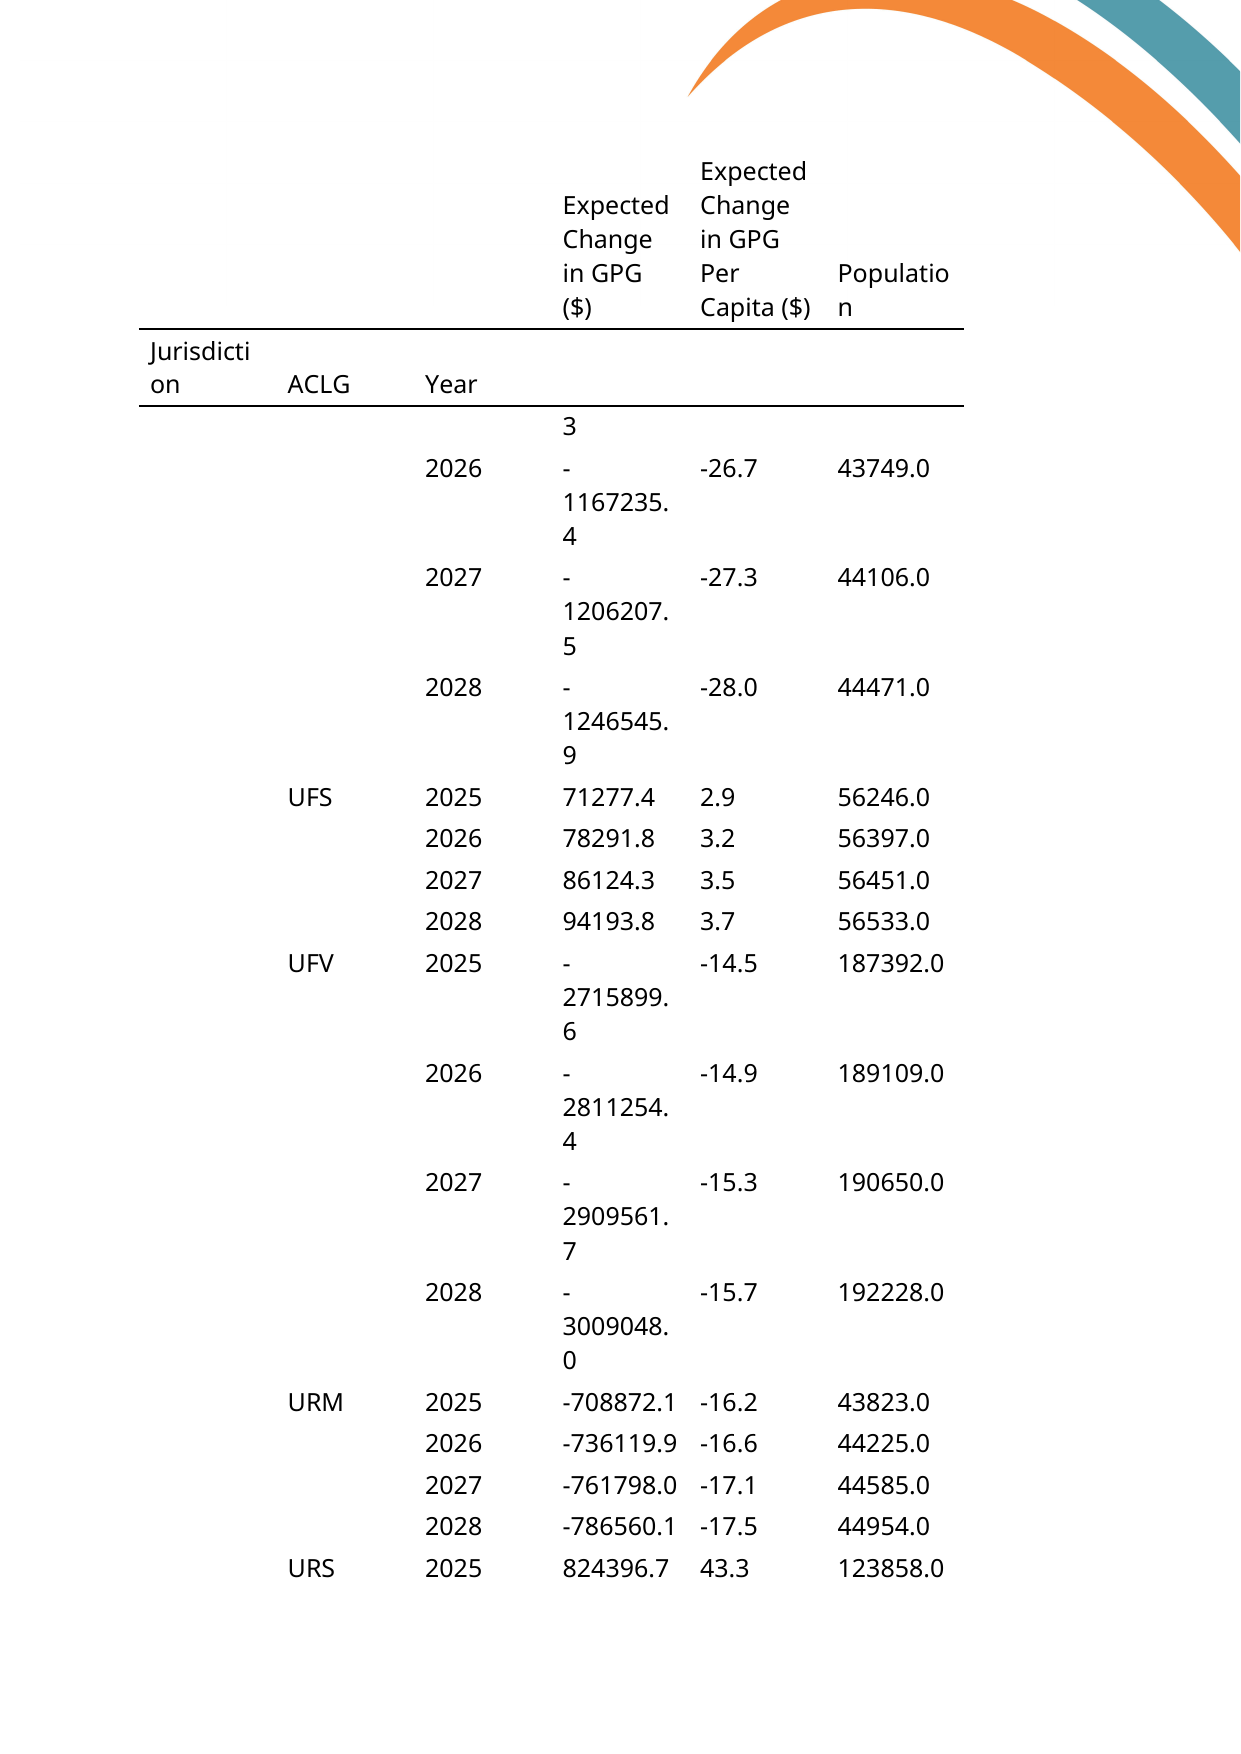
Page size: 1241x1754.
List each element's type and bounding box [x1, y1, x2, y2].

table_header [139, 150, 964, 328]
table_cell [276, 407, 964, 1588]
picture [19, 0, 1241, 306]
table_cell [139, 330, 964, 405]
